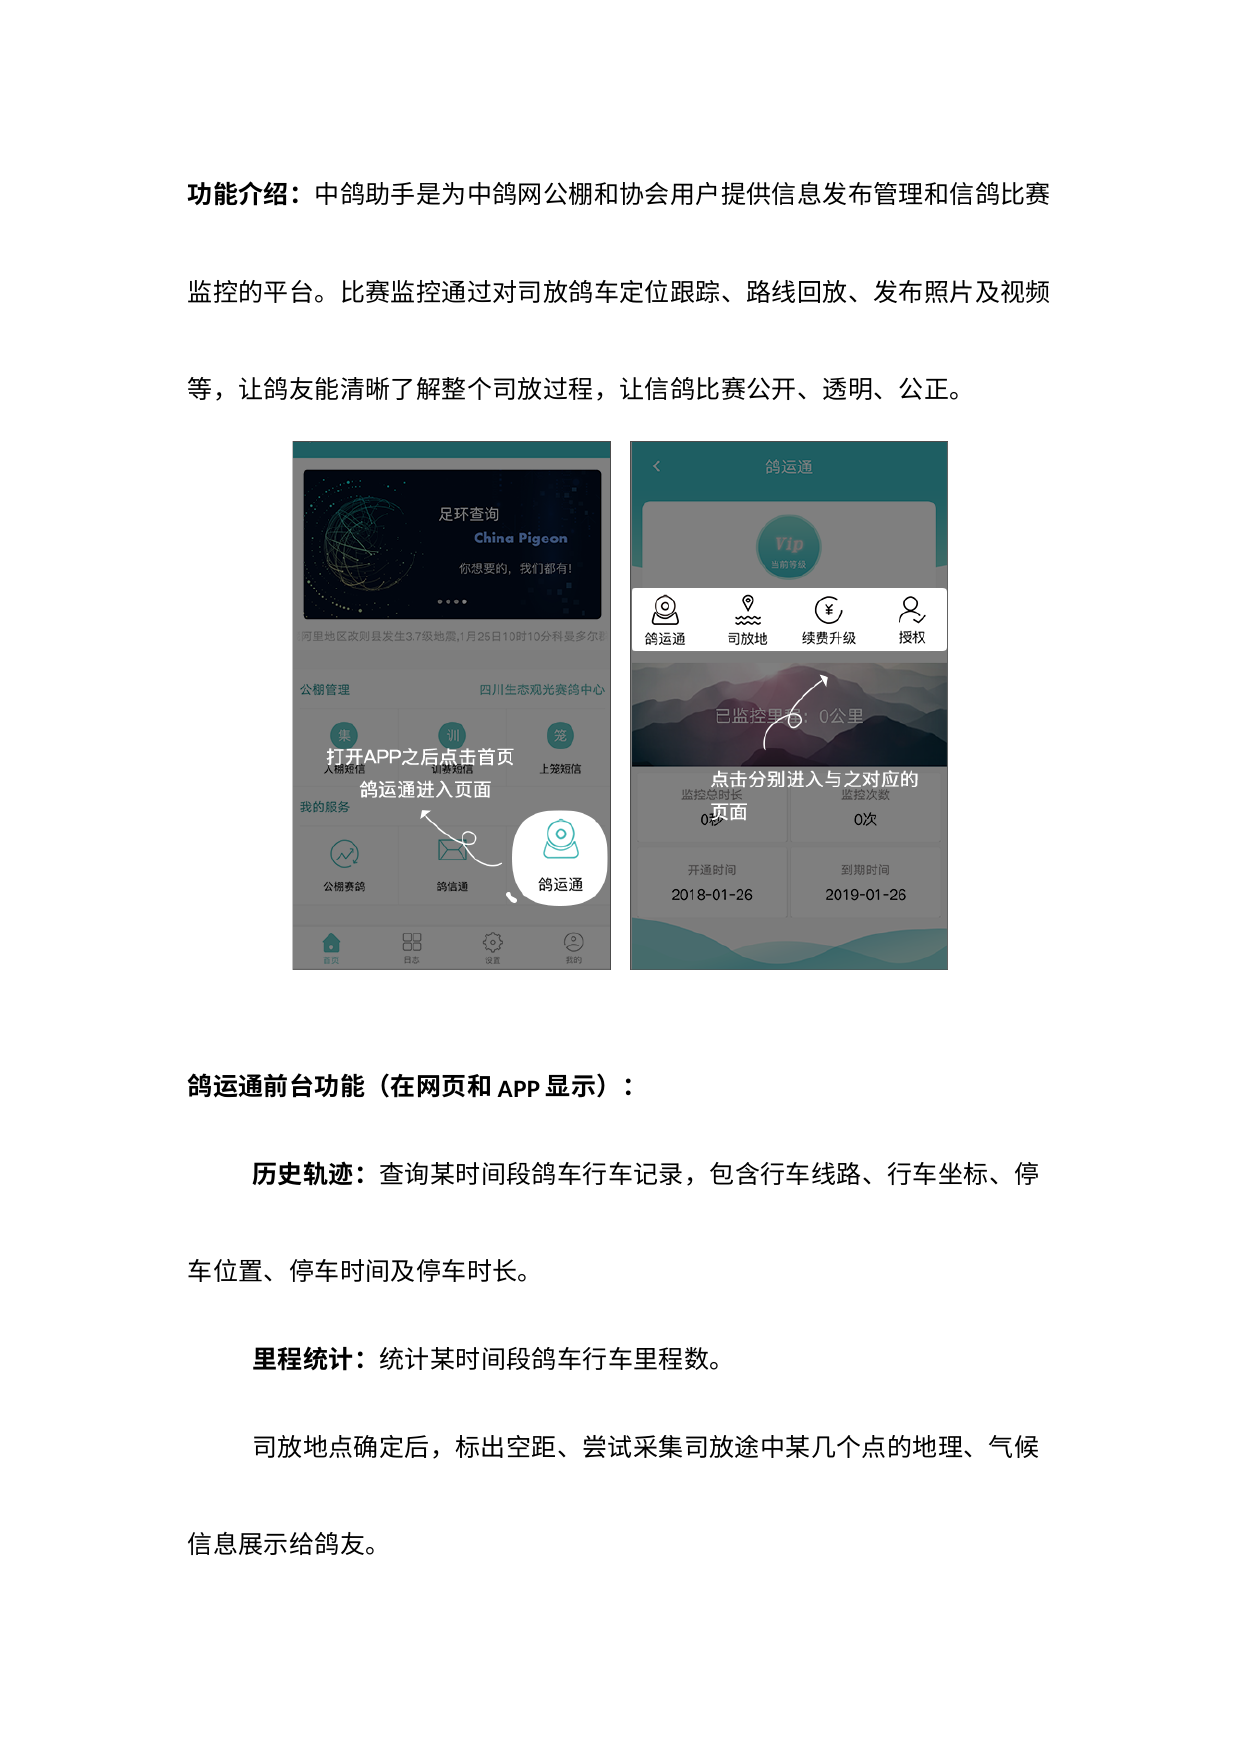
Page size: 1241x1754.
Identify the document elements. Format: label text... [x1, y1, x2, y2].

picture [292, 441, 948, 970]
text 功能介绍：中鸽助手是为中鸽网公棚和协会用户提供信息发布管理和信鸽比赛监控的平台。比赛监控通过对司放鸽车定位跟踪、路线回放、发布照片及视频等，让鸽友能清晰了解整个司放过程，让信鸽比赛公开、透明、公正。 [187, 162, 1053, 422]
text 鸽运通前台功能（在网页和APP显示）： [187, 1057, 1053, 1122]
text 历史轨迹：查询某时间段鸽车行车记录，包含行车线路、行车坐标、停车位置、停车时间及停车时长。 [187, 1144, 1053, 1307]
text 司放地点确定后，标出空距、尝试采集司放途中某几个点的地理、气候信息展示给鸽友。 [187, 1417, 1053, 1580]
text 里程统计：统计某时间段鸽车行车里程数。 [187, 1329, 1053, 1394]
